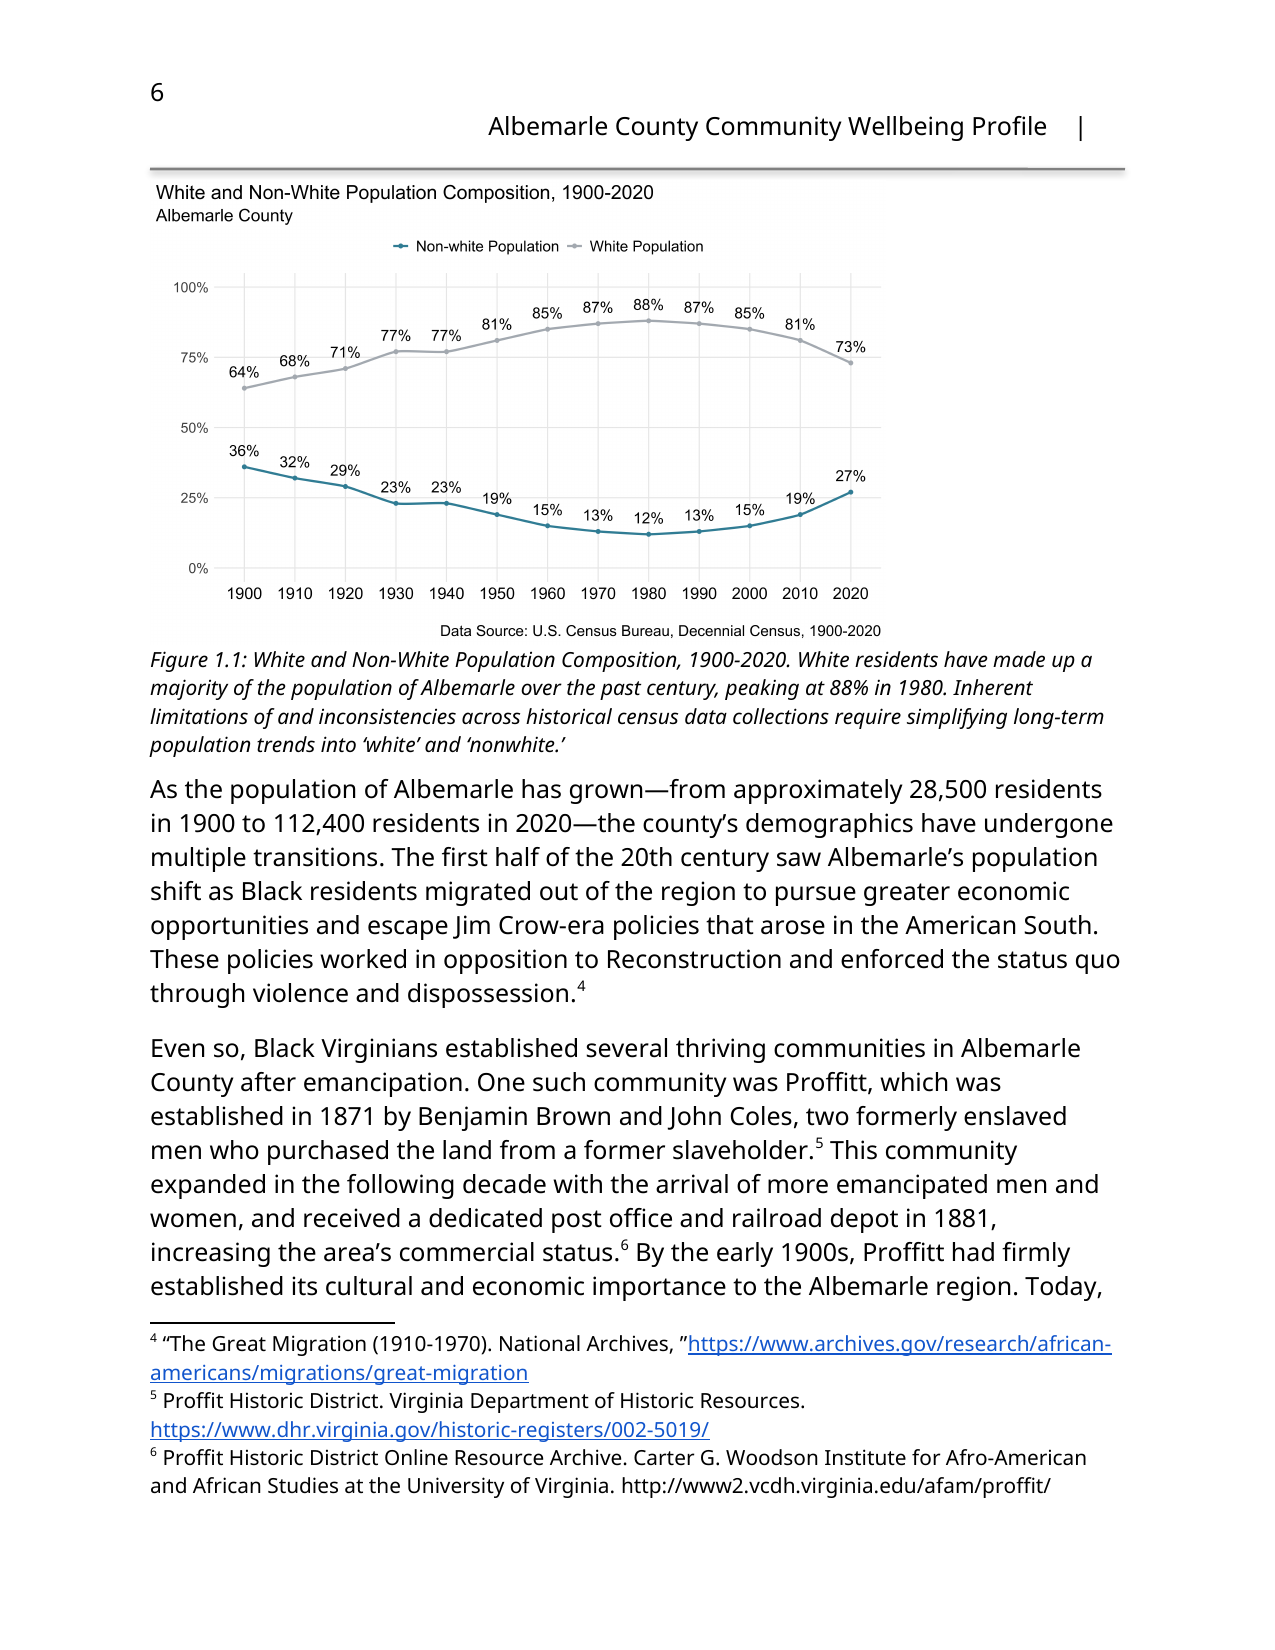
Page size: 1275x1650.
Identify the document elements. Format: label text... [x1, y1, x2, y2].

text As the population of Albemarle has grown—from approximately 28,500 residents in 1900 to 112,400 residents in 2020—the county’s demographics have undergone multiple transitions. The first half of the 20th century saw Albemarle’s population shift as Black residents migrated out of the region to pursue greater economic opportunities and escape Jim Crow-era policies that arose in the American South. These policies worked in opposition to Reconstruction and enforced the status quo through violence and dispossession. [150, 771, 1125, 1010]
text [150, 1031, 1125, 1303]
picture [150, 180, 887, 645]
